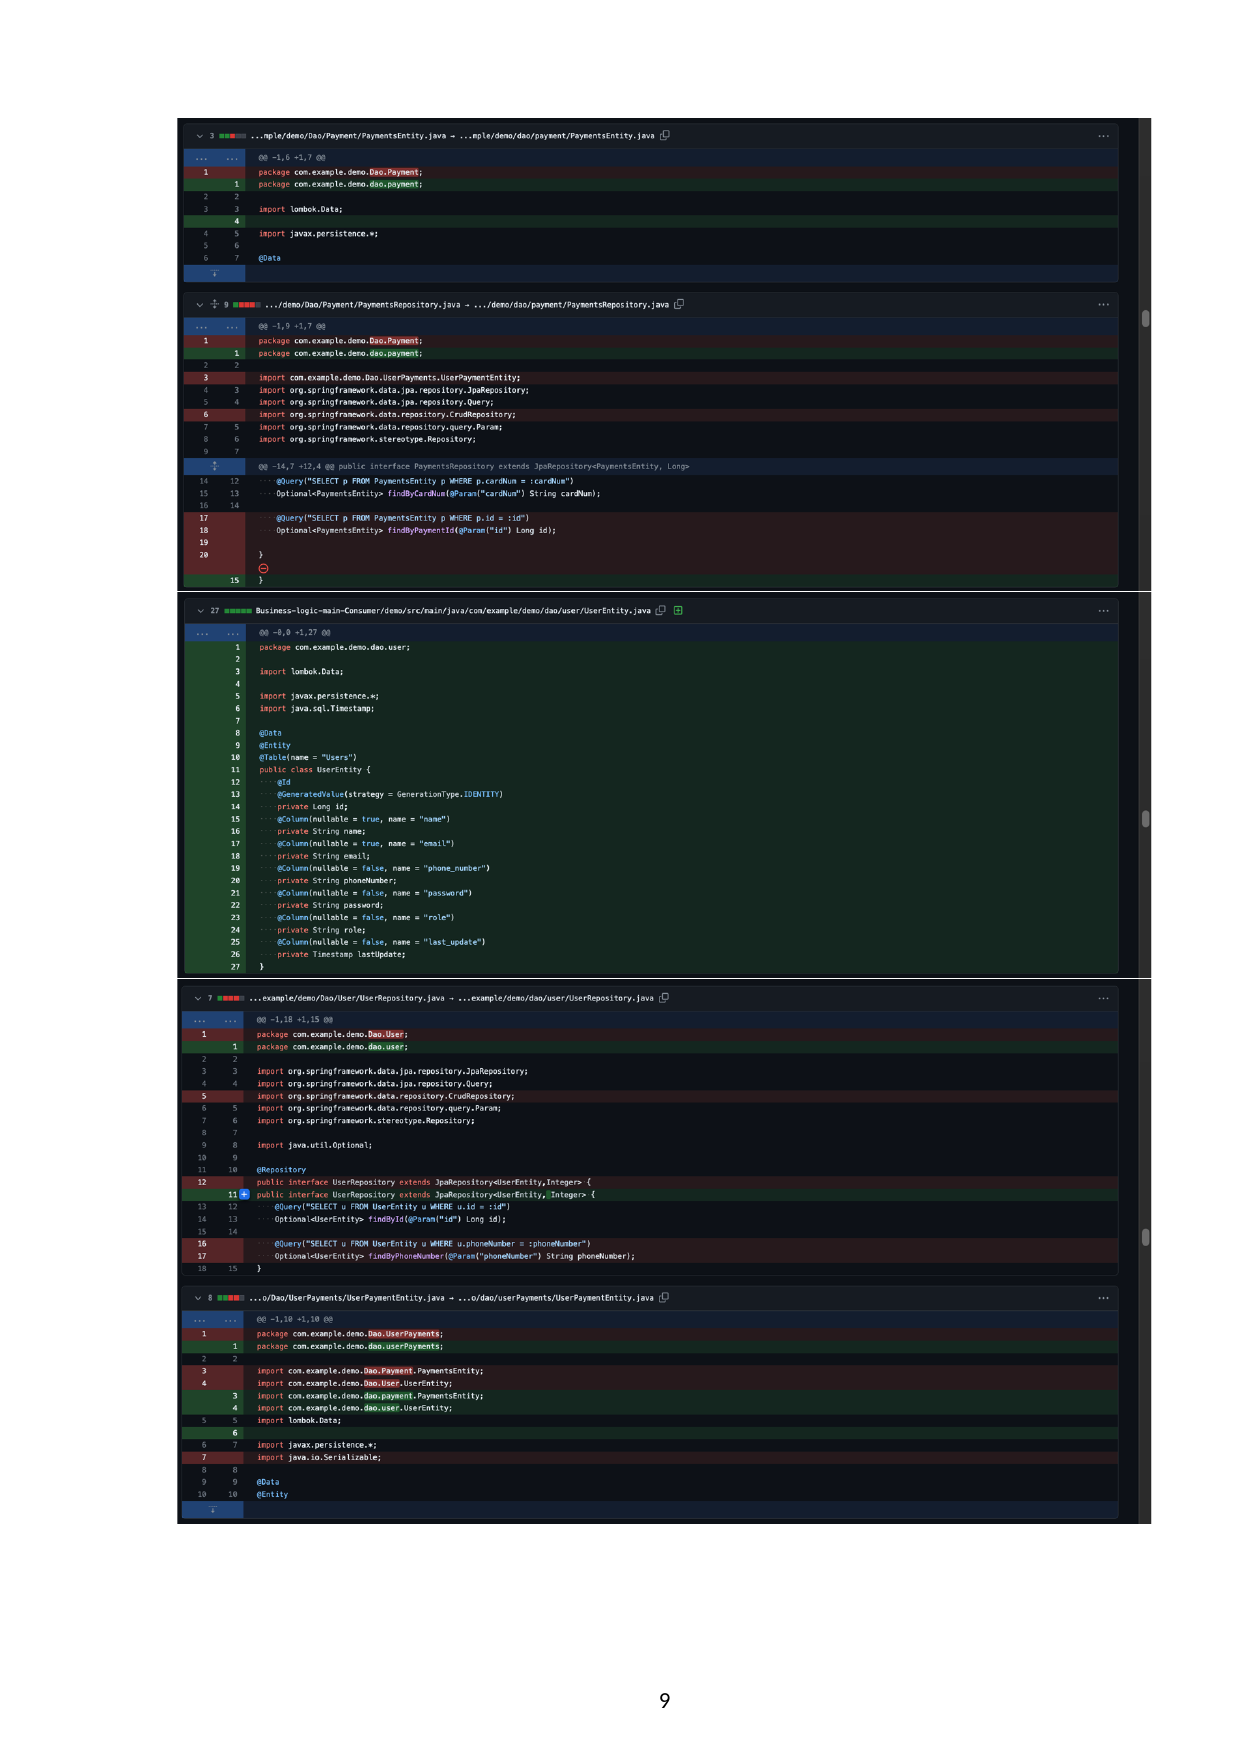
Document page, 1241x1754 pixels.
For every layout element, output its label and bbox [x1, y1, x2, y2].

picture [177, 592, 1152, 978]
picture [177, 118, 1152, 591]
picture [177, 979, 1152, 1524]
